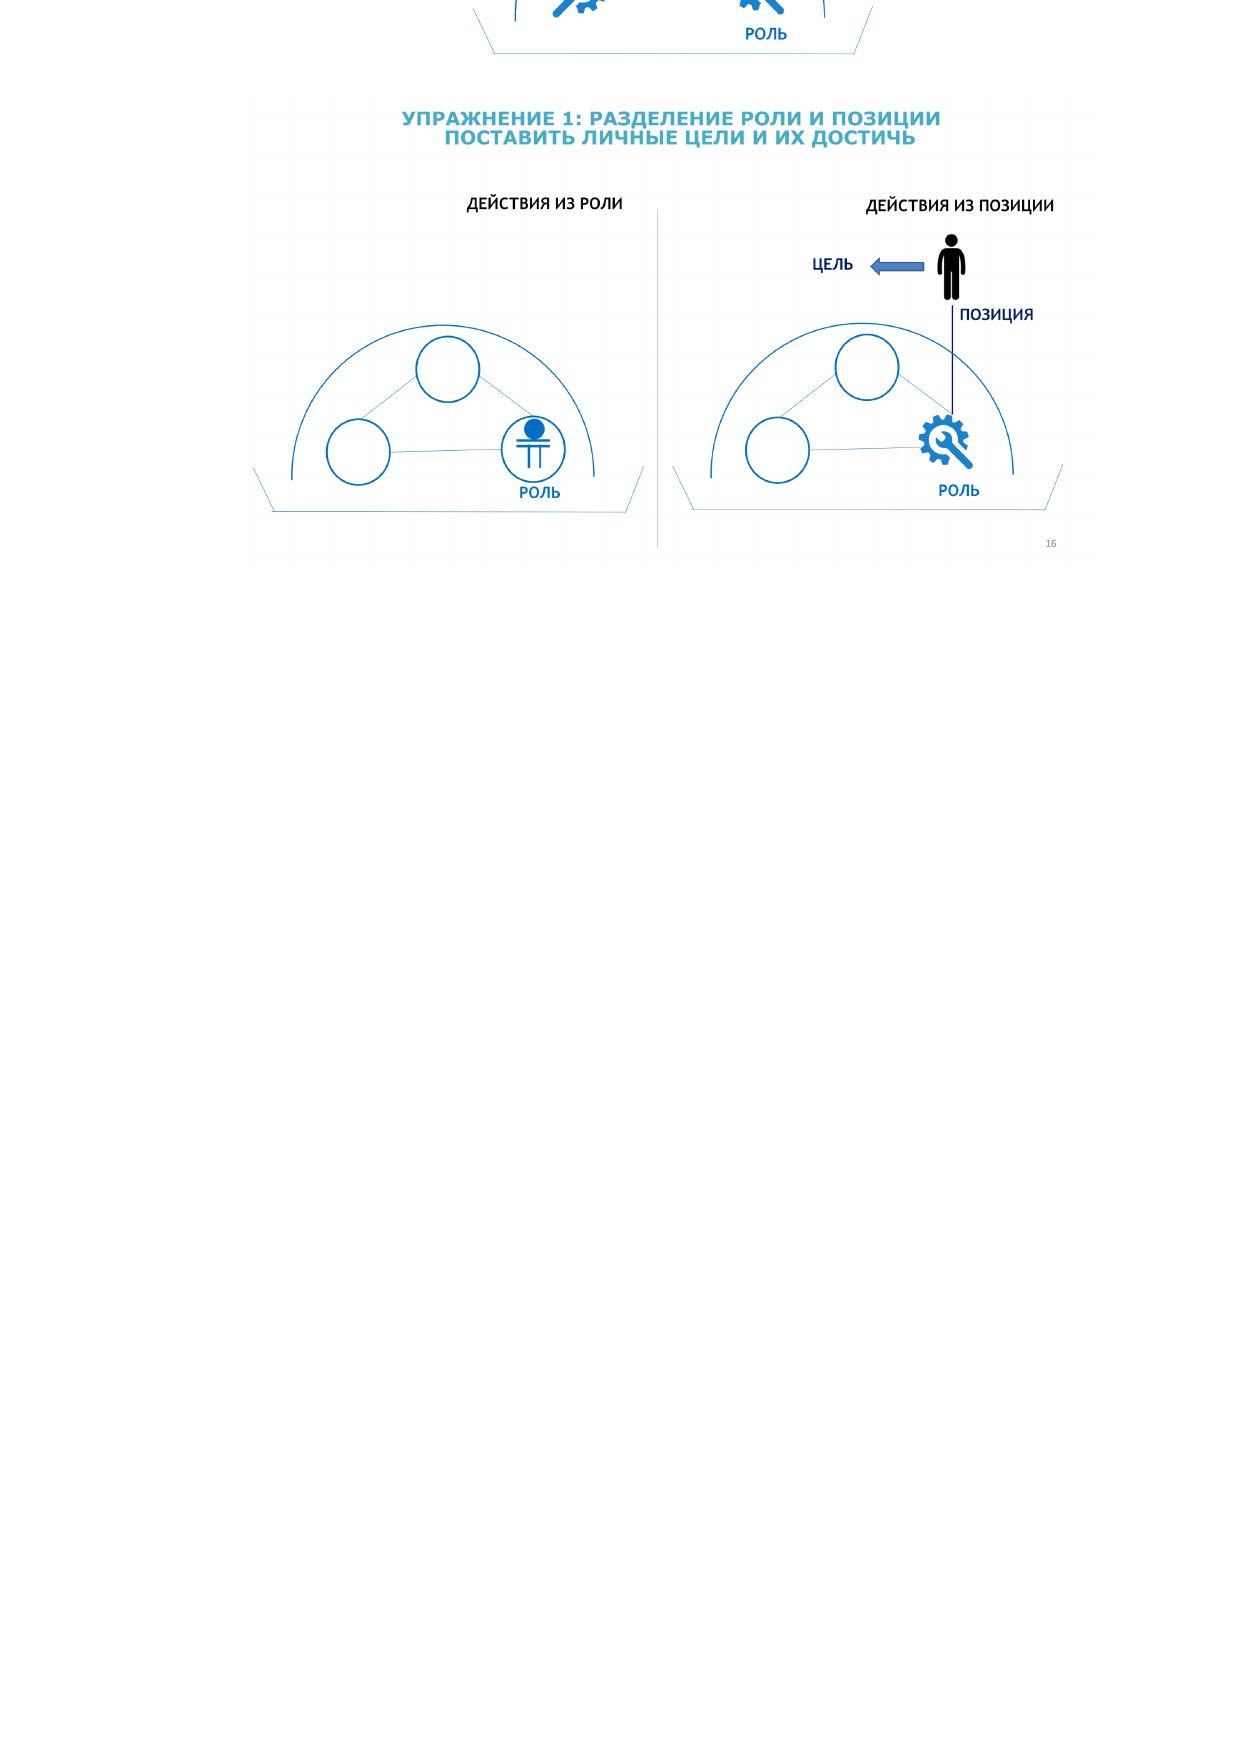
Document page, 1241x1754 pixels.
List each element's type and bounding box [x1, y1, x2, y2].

picture [246, 0, 1119, 570]
